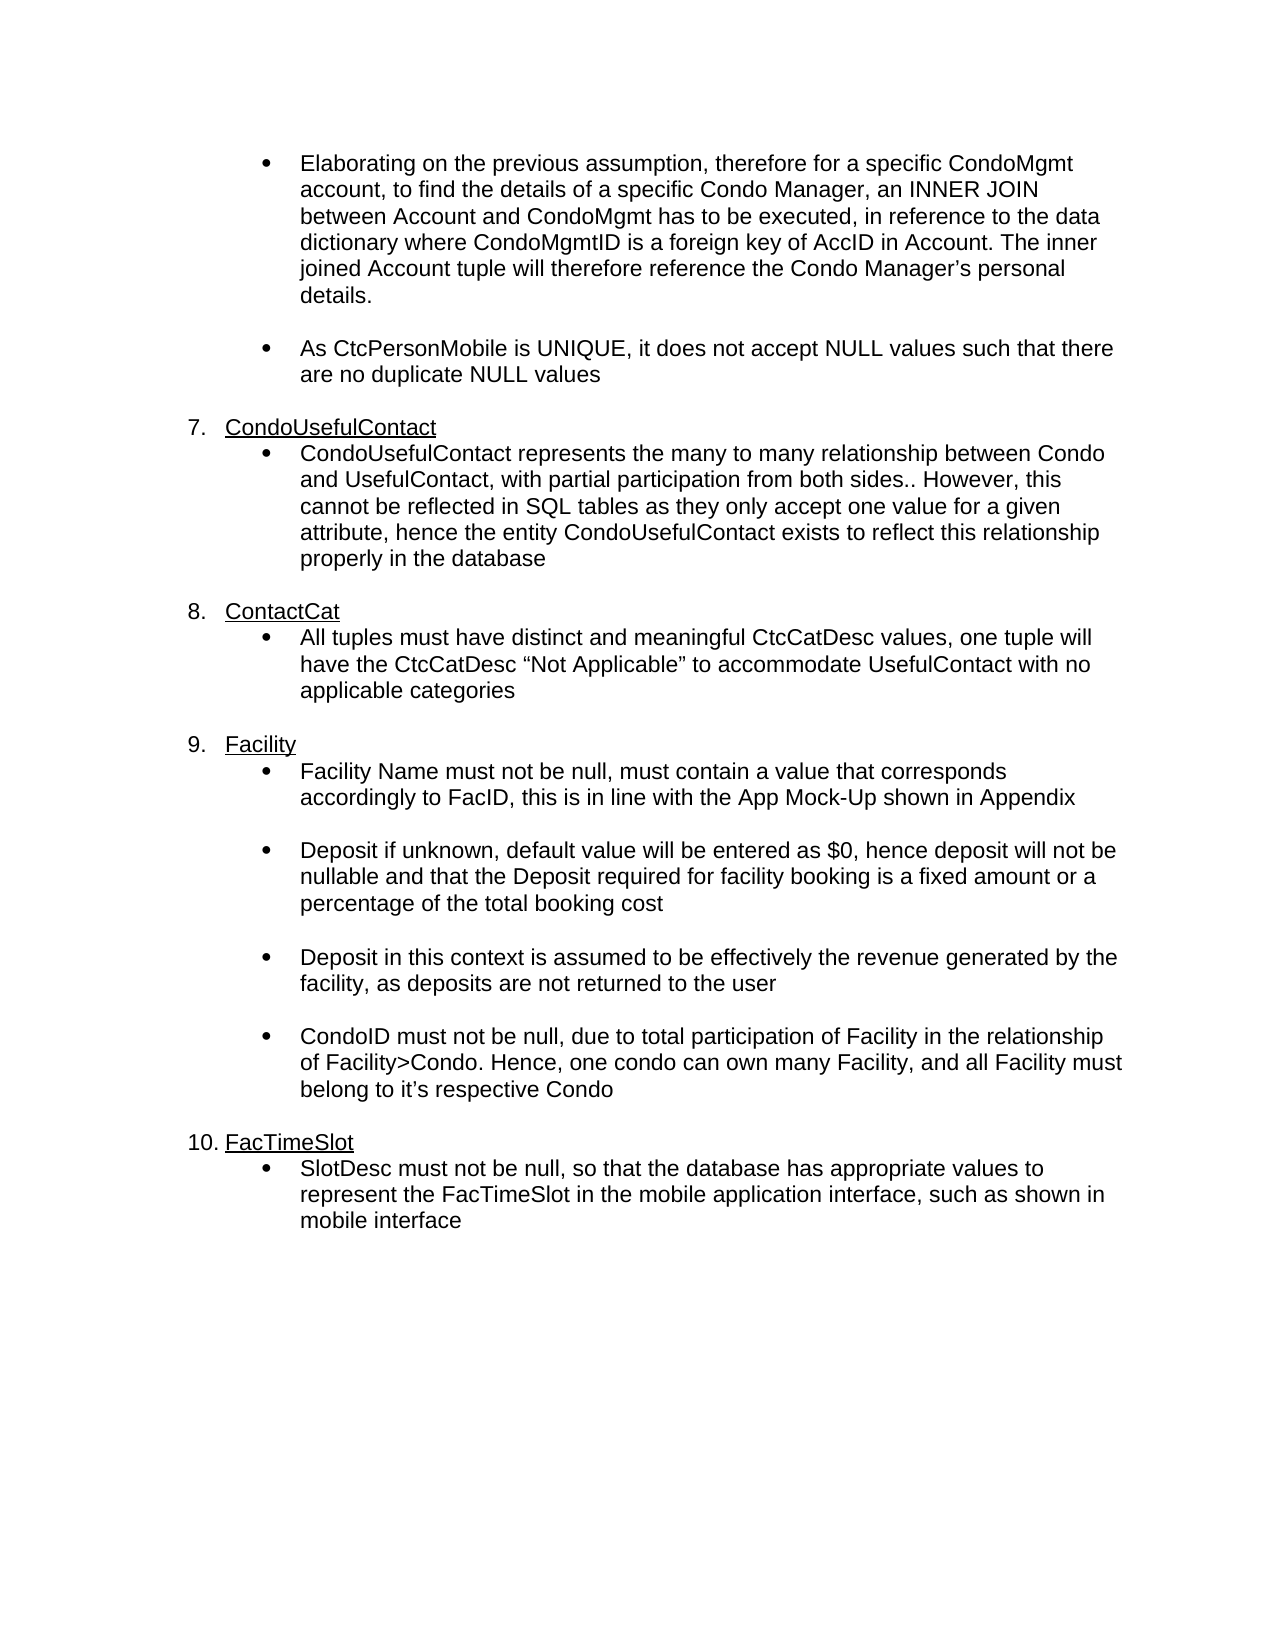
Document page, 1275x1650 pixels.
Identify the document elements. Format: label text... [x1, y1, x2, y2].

list Facility Name must not be null, must contain a value that corresponds accordingly to FacID, this is in line with the App Mock-Up shown in Appendix [262, 758, 1125, 811]
list All tuples must have distinct and meaningful CtcCatDesc values, one tuple will have the CtcCatDesc “Not Applicable” to accommodate UsefulContact with no applicable categories [262, 624, 1125, 731]
list Facility [187, 731, 1125, 758]
list Deposit if unknown, default value will be entered as $0, hence deposit will not be nullable and that the Deposit required for facility booking is a fixed amount or a percentage of the total booking cost [262, 837, 1125, 944]
list As CtcPersonMobile is UNIQUE, it does not accept NULL values such that there are no duplicate NULL values [262, 334, 1125, 387]
list SlotDesc must not be null, so that the database has appropriate values to represent the FacTimeSlot in the mobile application interface, such as shown in mobile interface [262, 1155, 1125, 1234]
list ContactCat [187, 598, 1125, 624]
list CondoUsefulContact represents the many to many relationship between Condo and UsefulContact, with partial participation from both sides.. However, this cannot be reflected in SQL tables as they only accept one value for a given attribute, hence the entity CondoUsefulContact exists to reflect this relationship properly in the database [262, 440, 1125, 572]
list FacTimeSlot [187, 1128, 1125, 1155]
list Deposit in this context is assumed to be effectively the revenue generated by the facility, as deposits are not returned to the user [262, 944, 1125, 997]
list CondoUsefulContact [187, 413, 1125, 440]
list Elaborating on the previous assumption, therefore for a specific CondoMgmt account, to find the details of a specific Condo Manager, an INNER JOIN between Account and CondoMgmt has to be executed, in reference to the data dictionary where CondoMgmtID is a foreign key of AccID in Account. The inner joined Account tuple will therefore reference the Condo Manager’s personal details. [262, 150, 1125, 308]
list CondoID must not be null, due to total participation of Facility in the relationship of Facility>Condo. Hence, one condo can own many Facility, and all Facility must belong to it’s respective Condo [262, 1023, 1125, 1102]
